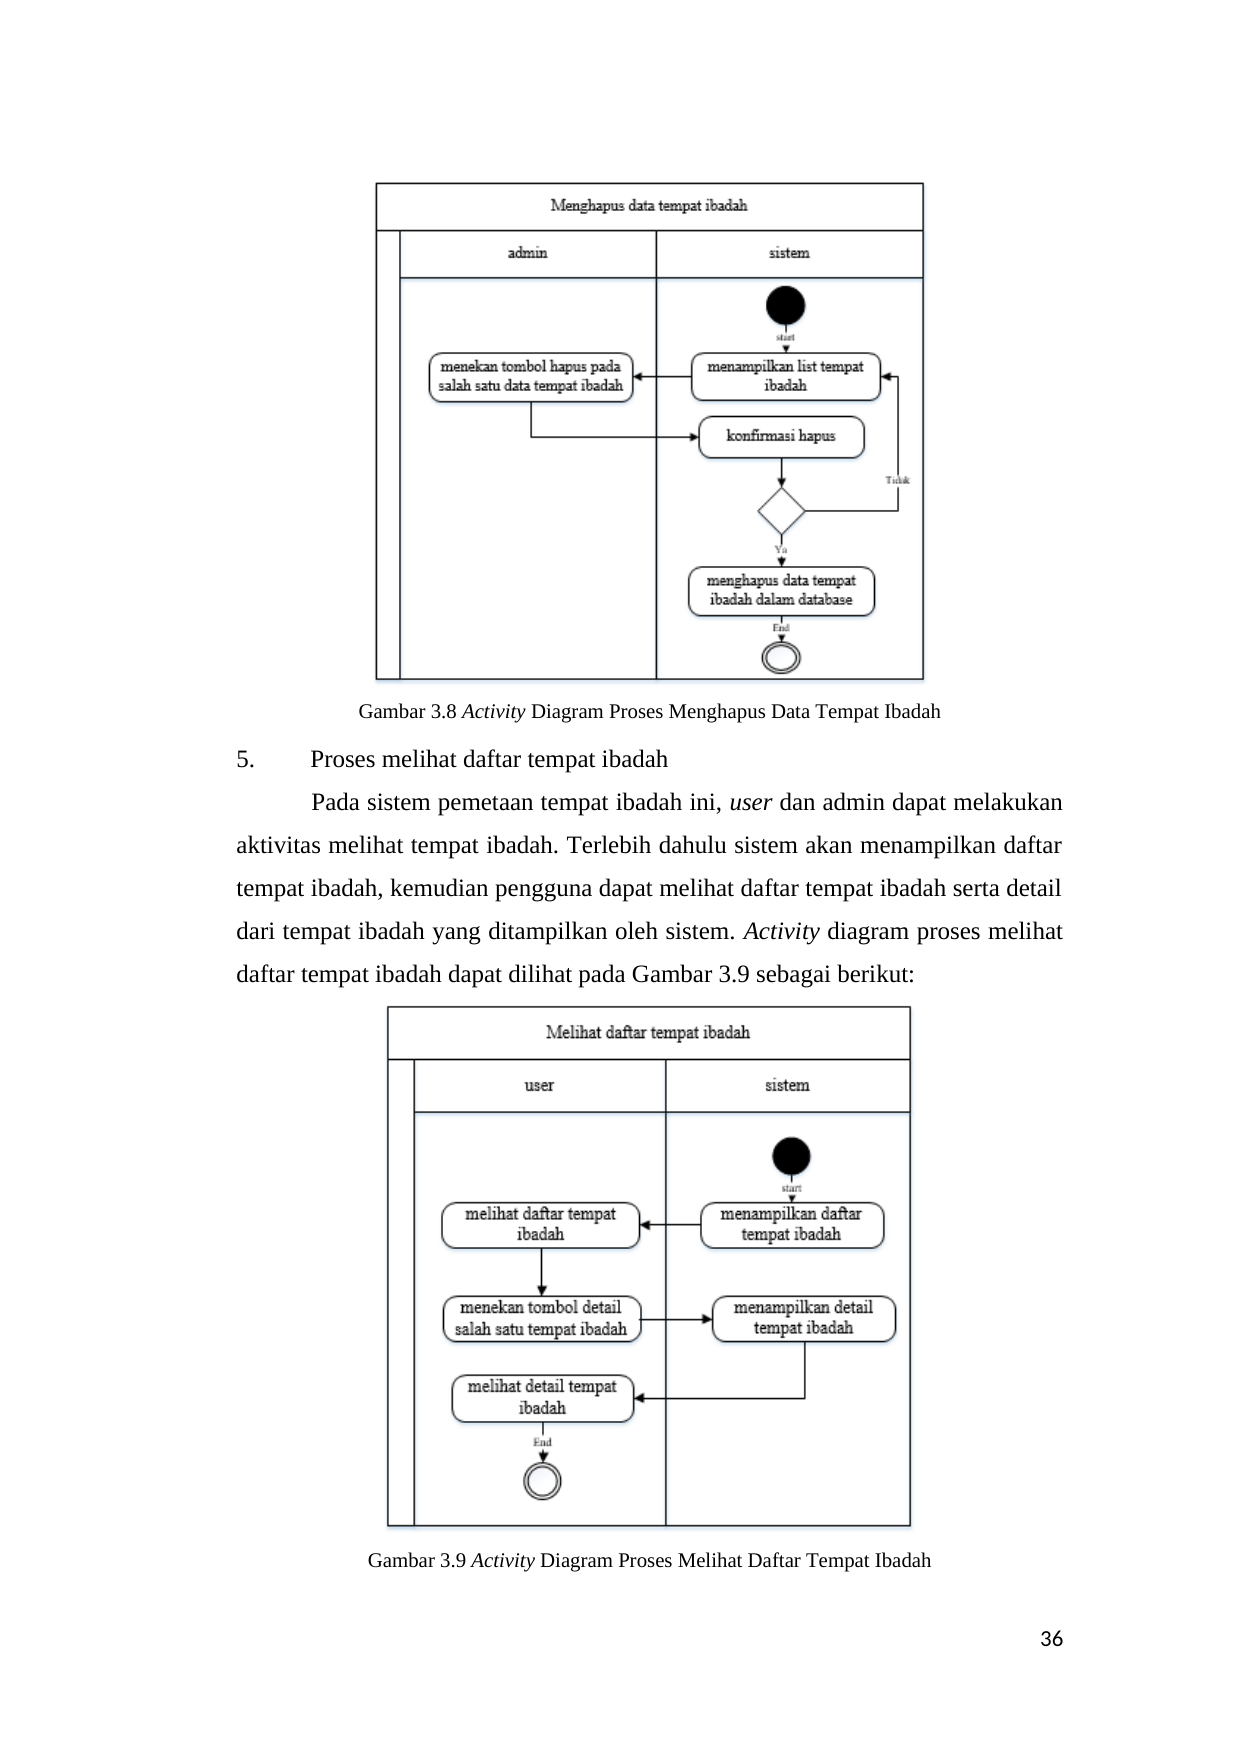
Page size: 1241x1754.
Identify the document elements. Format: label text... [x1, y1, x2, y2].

picture [383, 1002, 917, 1534]
picture [370, 177, 930, 686]
text Gambar 3.8 Activity Diagram Proses Menghapus Data Tempat Ibadah [236, 699, 1063, 723]
text Pada sistem pemetaan tempat ibadah ini, user dan admin dapat melakukan aktivitas melihat tempat ibadah. Terlebih dahulu sistem akan menampilkan daftar tempat ibadah, kemudian pengguna dapat melihat daftar tempat ibadah serta detail dari tempat ibadah yang ditampilkan oleh sistem. Activity diagram proses melihat daftar tempat ibadah dapat dilihat pada Gambar 3.9 sebagai berikut: [236, 787, 1063, 988]
list Proses melihat daftar tempat ibadah [236, 744, 1063, 773]
text Gambar 3.9 Activity Diagram Proses Melihat Daftar Tempat Ibadah [236, 1548, 1063, 1572]
